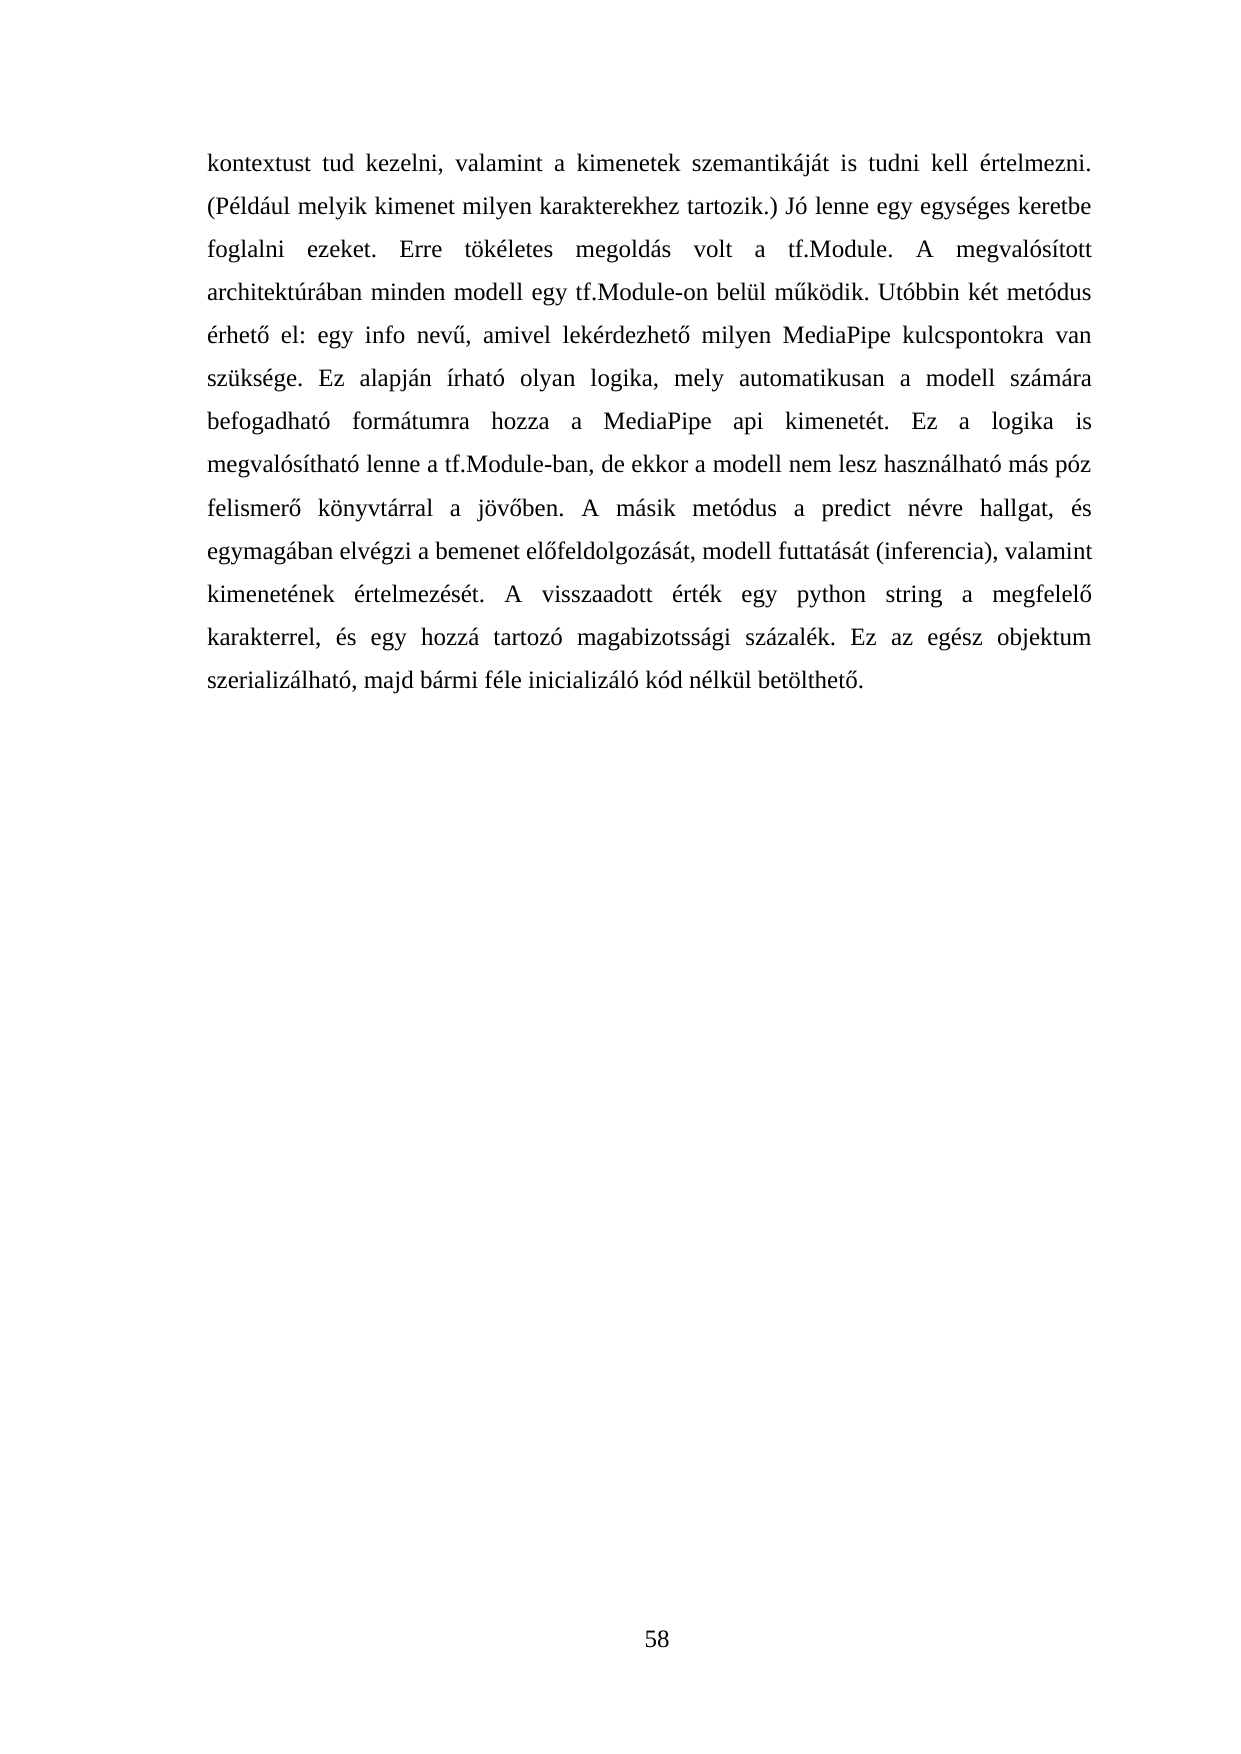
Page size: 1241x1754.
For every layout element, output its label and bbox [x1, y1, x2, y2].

text [207, 148, 1092, 694]
